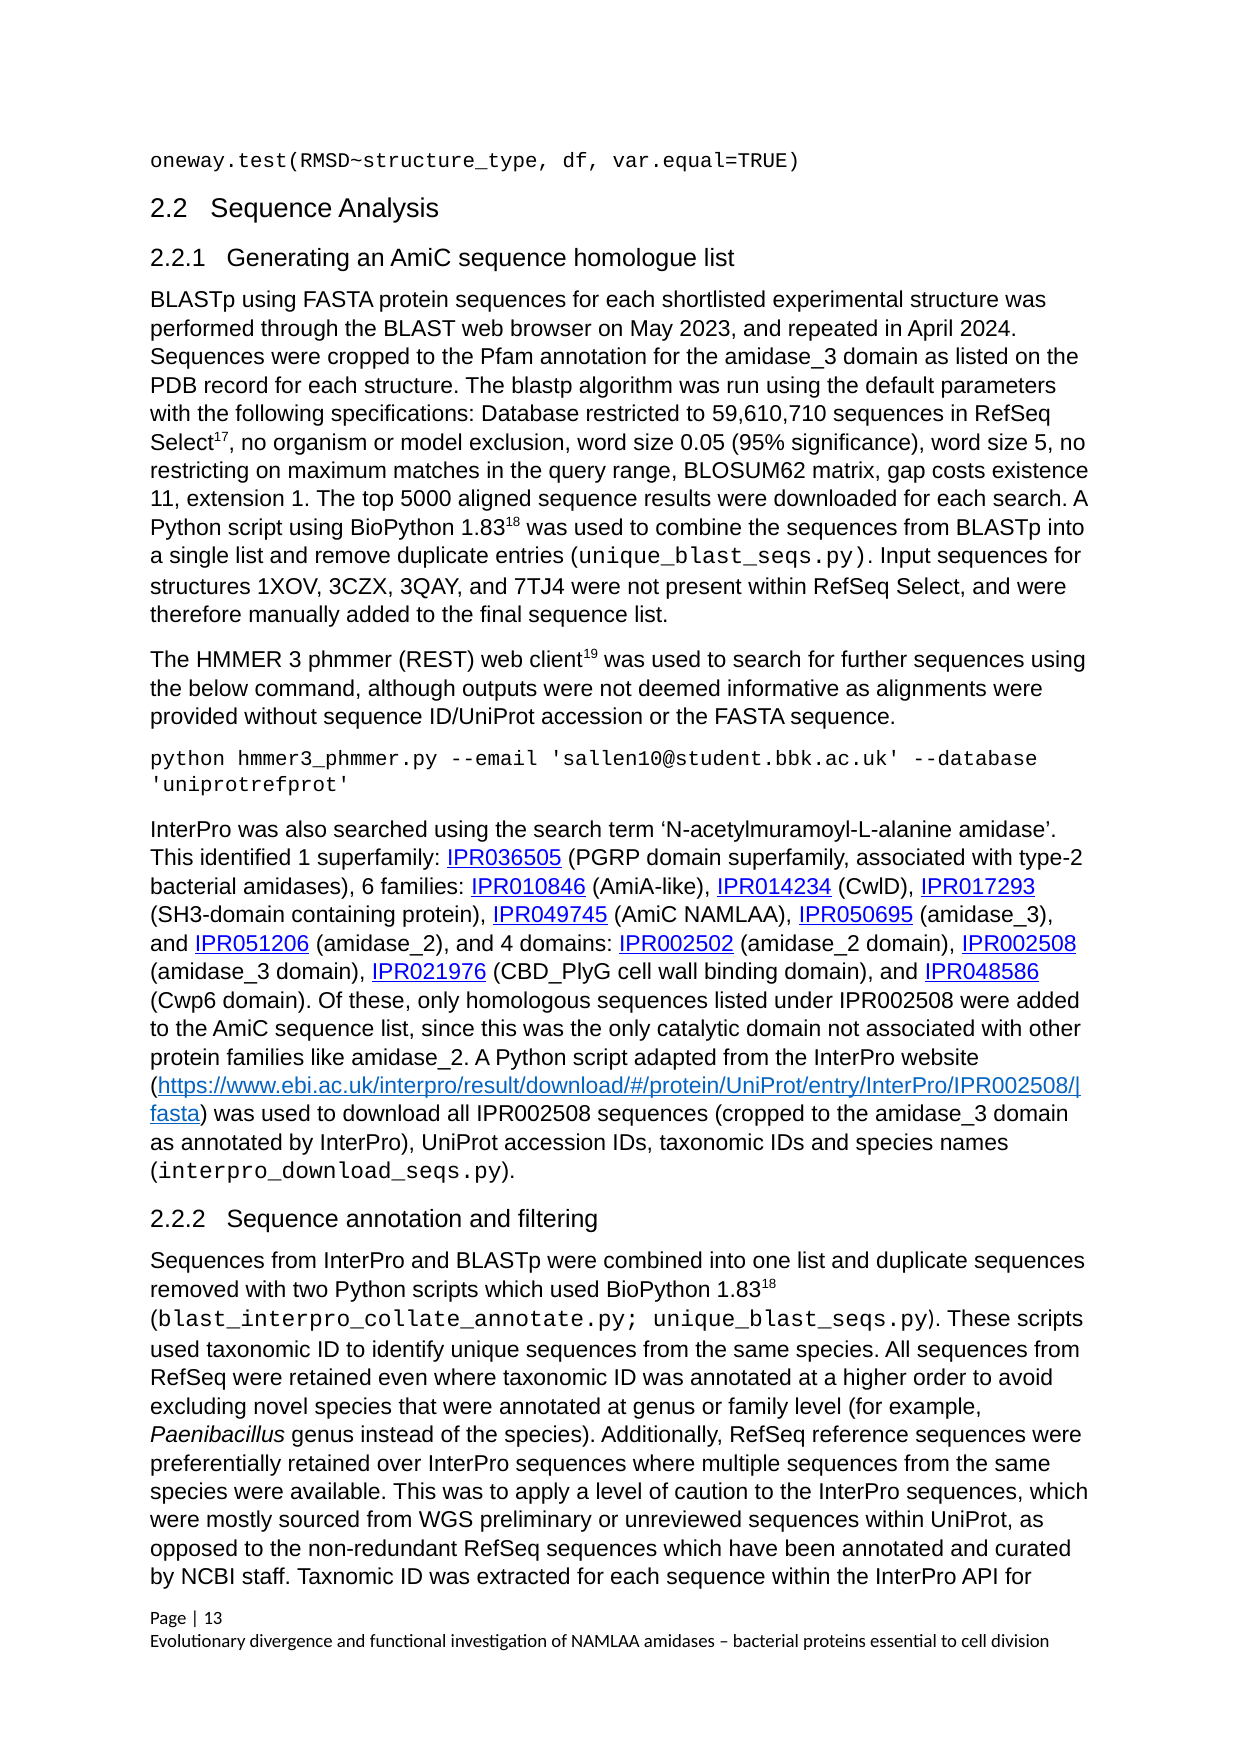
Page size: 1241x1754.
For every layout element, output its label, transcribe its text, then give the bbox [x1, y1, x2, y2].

subtitle 2.2 Sequence Analysis [150, 192, 1090, 223]
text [150, 1247, 1090, 1589]
text python hmmer3_phmmer.py --email 'sallen10@student.bbk.ac.uk' --database 'uniprotrefprot' [150, 748, 1090, 797]
subtitle 2.2.1 Generating an AmiC sequence homologue list [150, 243, 1090, 272]
text InterPro was also searched using the search term ‘N-acetylmuramoyl-L-alanine amidase’. This identified 1 superfamily: IPR036505 (PGRP domain superfamily, associated with type-2 bacterial amidases), 6 families: IPR010846 (AmiA-like), IPR014234 (CwlD), IPR017293 (SH3-domain containing protein), IPR049745 (AmiC NAMLAA), IPR050695 (amidase_3), and IPR051206 (amidase_2), and 4 domains: IPR002502 (amidase_2 domain), IPR002508 (amidase_3 domain), IPR021976 (CBD_PlyG cell wall binding domain), and IPR048586 (Cwp6 domain). Of these, only homologous sequences listed under IPR002508 were added to the AmiC sequence list, since this was the only catalytic domain not associated with other protein families like amidase_2. A Python script adapted from the InterPro website (https://www.ebi.ac.uk/interpro/result/download/#/protein/UniProt/entry/InterPro/IPR002508/|fasta) was used to download all IPR002508 sequences (cropped to the amidase_3 domain as annotated by InterPro), UniProt accession IDs, taxonomic IDs and species names (interpro_download_seqs.py). [150, 816, 1090, 1186]
subtitle 2.2.2 Sequence annotation and filtering [150, 1204, 1090, 1233]
text The HMMER 3 phmmer (REST) web client19 was used to search for further sequences using the below command, although outputs were not deemed informative as alignments were provided without sequence ID/UniProt accession or the FASTA sequence. [150, 646, 1090, 729]
text BLASTp using FASTA protein sequences for each shortlisted experimental structure was performed through the BLAST web browser on May 2023, and repeated in April 2024. Sequences were cropped to the Pfam annotation for the amidase_3 domain as listed on the PDB record for each structure. The blastp algorithm was run using the default parameters with the following specifications: Database restricted to 59,610,710 sequences in RefSeq Select17, no organism or model exclusion, word size 0.05 (95% significance), word size 5, no restricting on maximum matches in the query range, BLOSUM62 matrix, gap costs existence 11, extension 1. The top 5000 aligned sequence results were downloaded for each search. A Python script using BioPython 1.8318 was used to combine the sequences from BLASTp into a single list and remove duplicate entries (unique_blast_seqs.py). Input sequences for structures 1XOV, 3CZX, 3QAY, and 7TJ4 were not present within RefSeq Select, and were therefore manually added to the final sequence list. [150, 286, 1090, 627]
text oneway.test(RMSD~structure_type, df, var.equal=TRUE) [150, 150, 1090, 174]
